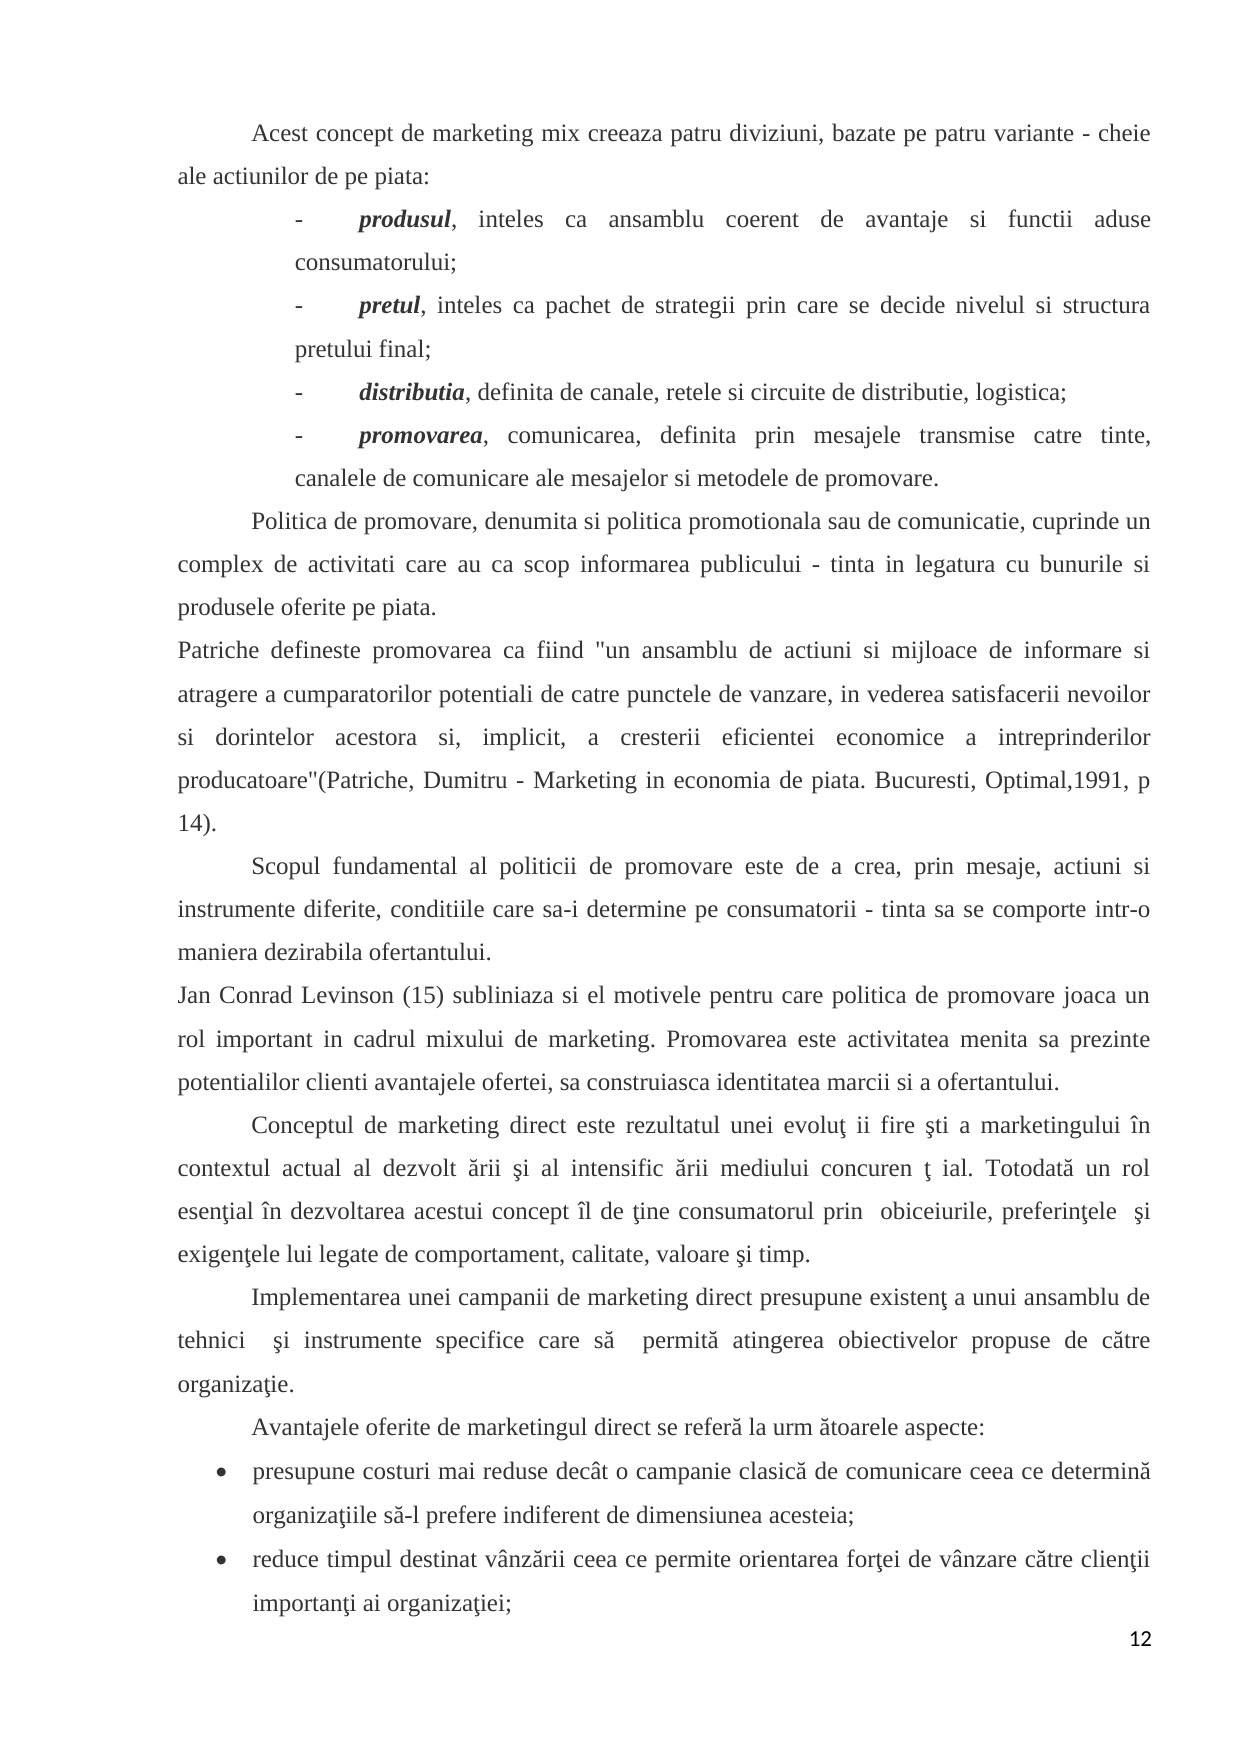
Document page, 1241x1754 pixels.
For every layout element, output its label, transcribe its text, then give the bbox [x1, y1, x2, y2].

list presupune costuri mai reduse decât o campanie clasică de comunicare ceea ce determină organizaţiile să-l prefere indiferent de dimensiunea acesteia; [215, 1455, 1152, 1529]
text Patriche defineste promovarea ca fiind "un ansamblu de actiuni si mijloace de informare si atragere a cumparatorilor potentiali de catre punctele de vanzare, in vederea satisfacerii nevoilor si dorintelor acestora si, implicit, a cresterii eficientei economice a intreprinderilor producatoare"(Patriche, Dumitru - Marketing in economia de piata. Bucuresti, Optimal,1991, p 14). [177, 636, 1152, 837]
text - produsul, inteles ca ansamblu coerent de avantaje si functii aduse consumatorului; [294, 204, 1152, 276]
text Scopul fundamental al politicii de promovare este de a crea, prin mesaje, actiuni si instrumente diferite, conditiile care sa-i determine pe consumatorii - tinta sa se comporte intr-o maniera dezirabila ofertantului. [177, 851, 1152, 966]
text - distributia, definita de canale, retele si circuite de distributie, logistica; [294, 377, 1152, 406]
text - promovarea, comunicarea, definita prin mesajele transmise catre tinte, canalele de comunicare ale mesajelor si metodele de promovare. [294, 420, 1152, 492]
text Jan Conrad Levinson (15) subliniaza si el motivele pentru care politica de promovare joaca un rol important in cadrul mixului de marketing. Promovarea este activitatea menita sa prezinte potentialilor clienti avantajele ofertei, sa construiasca identitatea marcii si a ofertantului. [177, 981, 1152, 1096]
text - pretul, inteles ca pachet de strategii prin care se decide nivelul si structura pretului final; [294, 291, 1152, 362]
text Acest concept de marketing mix creeaza patru diviziuni, bazate pe patru variante - cheie ale actiunilor de pe piata: [177, 118, 1152, 190]
text Politica de promovare, denumita si politica promotionala sau de comunicatie, cuprinde un complex de activitati care au ca scop informarea publicului - tinta in legatura cu bunurile si produsele oferite pe piata. [177, 506, 1152, 621]
text Implementarea unei campanii de marketing direct presupune existenţ a unui ansamblu de tehnici şi instrumente specifice care să permită atingerea obiectivelor propuse de către organizaţie. [177, 1282, 1152, 1397]
text Conceptul de marketing direct este rezultatul unei evoluţ ii fire şti a marketingului în contextul actual al dezvolt ării şi al intensific ării mediului concuren ţ ial. Totodată un rol esenţial în dezvoltarea acestui concept îl de ţine consumatorul prin obiceiurile, preferinţele şi exigenţele lui legate de comportament, calitate, valoare şi timp. [177, 1110, 1152, 1268]
list reduce timpul destinat vânzării ceea ce permite orientarea forţei de vânzare către clienţii importanţi ai organizaţiei; [215, 1543, 1152, 1617]
text Avantajele oferite de marketingul direct se referă la urm ătoarele aspecte: [177, 1412, 1152, 1441]
